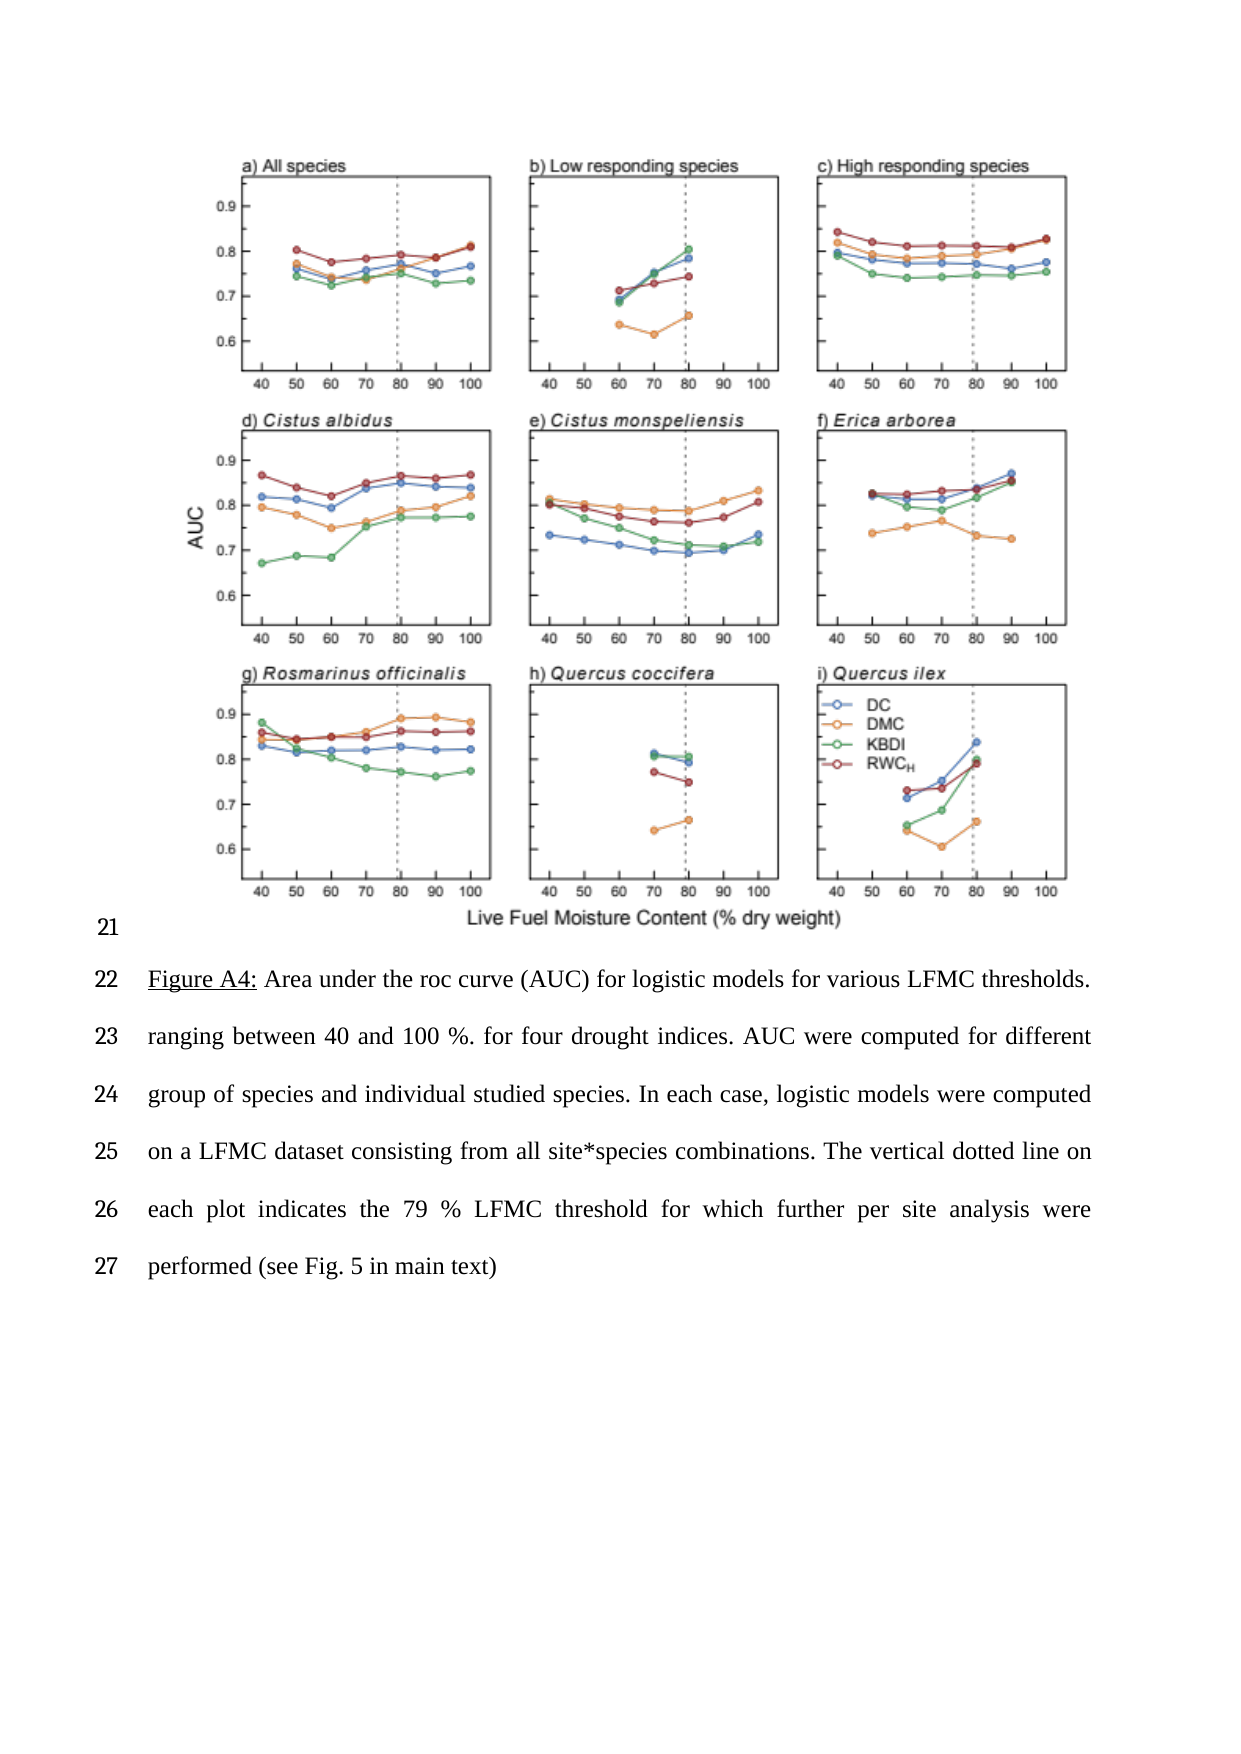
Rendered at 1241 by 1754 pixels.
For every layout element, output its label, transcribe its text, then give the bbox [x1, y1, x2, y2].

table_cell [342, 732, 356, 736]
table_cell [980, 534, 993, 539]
text Figure A4: Area under the roc curve (AUC) for logistic models for various LFMC thresholds. ranging between 40 and 100 %. for four drought indices. AUC were computed for different group of species and individual studied species. In each case, logistic models were computed on a LFMC dataset consisting from all site*species combinations. The vertical dotted line on each plot indicates the 79 % LFMC threshold for which further per site analysis were performed (see Fig. 5 in main text) [148, 148, 1093, 1280]
